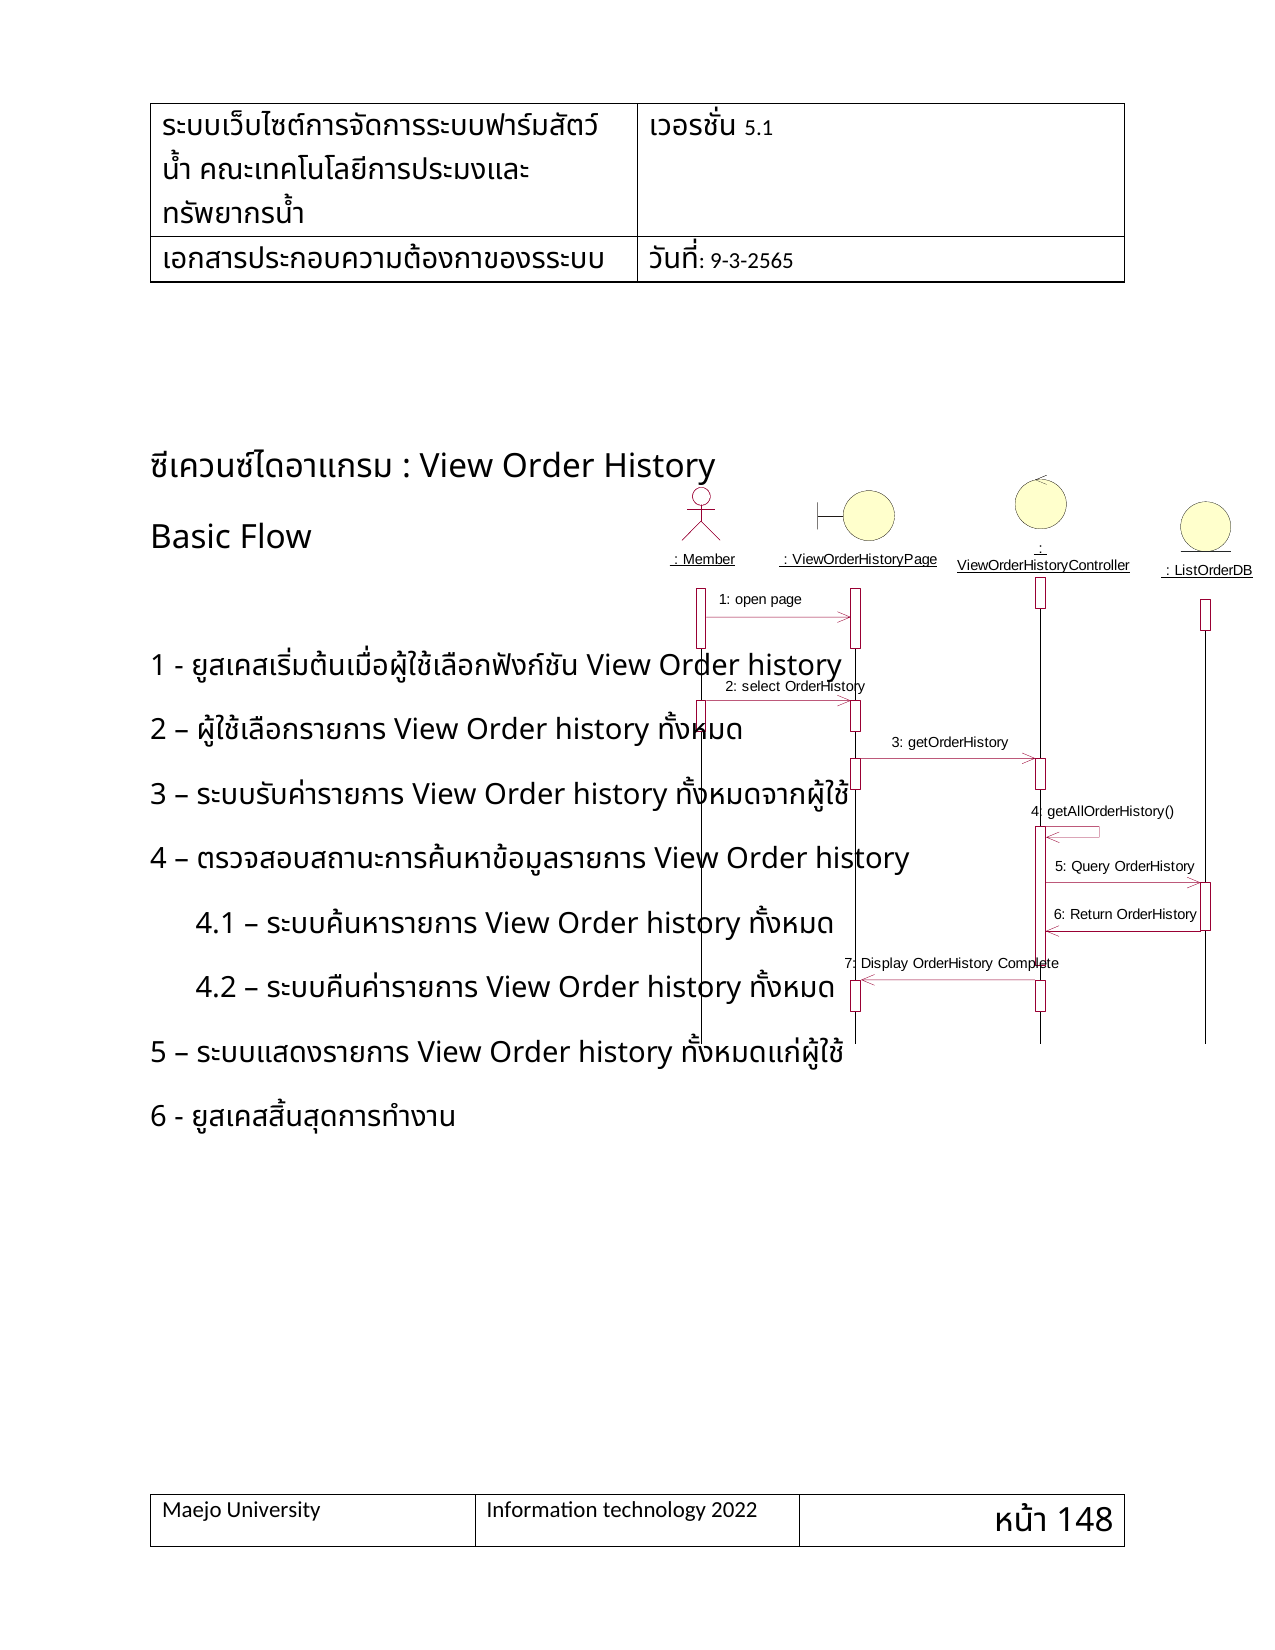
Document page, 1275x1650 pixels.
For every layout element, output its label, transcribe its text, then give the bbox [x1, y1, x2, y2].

text Basic Flow [150, 513, 1125, 558]
text 6 - ยูสเคสสิ้นสุดการทำงาน [150, 1096, 1125, 1140]
text 3 – ระบบรับค่ารายการ View Order history ทั้งหมดจากผู้ใช้ [150, 773, 1125, 817]
text 2 – ผู้ใช้เลือกรายการ View Order history ทั้งหมด [150, 709, 1125, 753]
text 4 – ตรวจสอบสถานะการค้นหาข้อมูลรายการ View Order history [150, 838, 1125, 882]
text 4.1 – ระบบค้นหารายการ View Order history ทั้งหมด [150, 902, 1125, 946]
text 1 - ยูสเคสเริ่มต้นเมื่อผู้ใช้เลือกฟังก์ชัน View Order history [150, 644, 1125, 688]
text 4.2 – ระบบคืนค่ารายการ View Order history ทั้งหมด [150, 967, 1125, 1011]
text 5 – ระบบแสดงรายการ View Order history ทั้งหมดแก่ผู้ใช้ [150, 1031, 1125, 1075]
text ซีเควนซ์ไดอาแกรม : View Order History [150, 442, 1125, 492]
